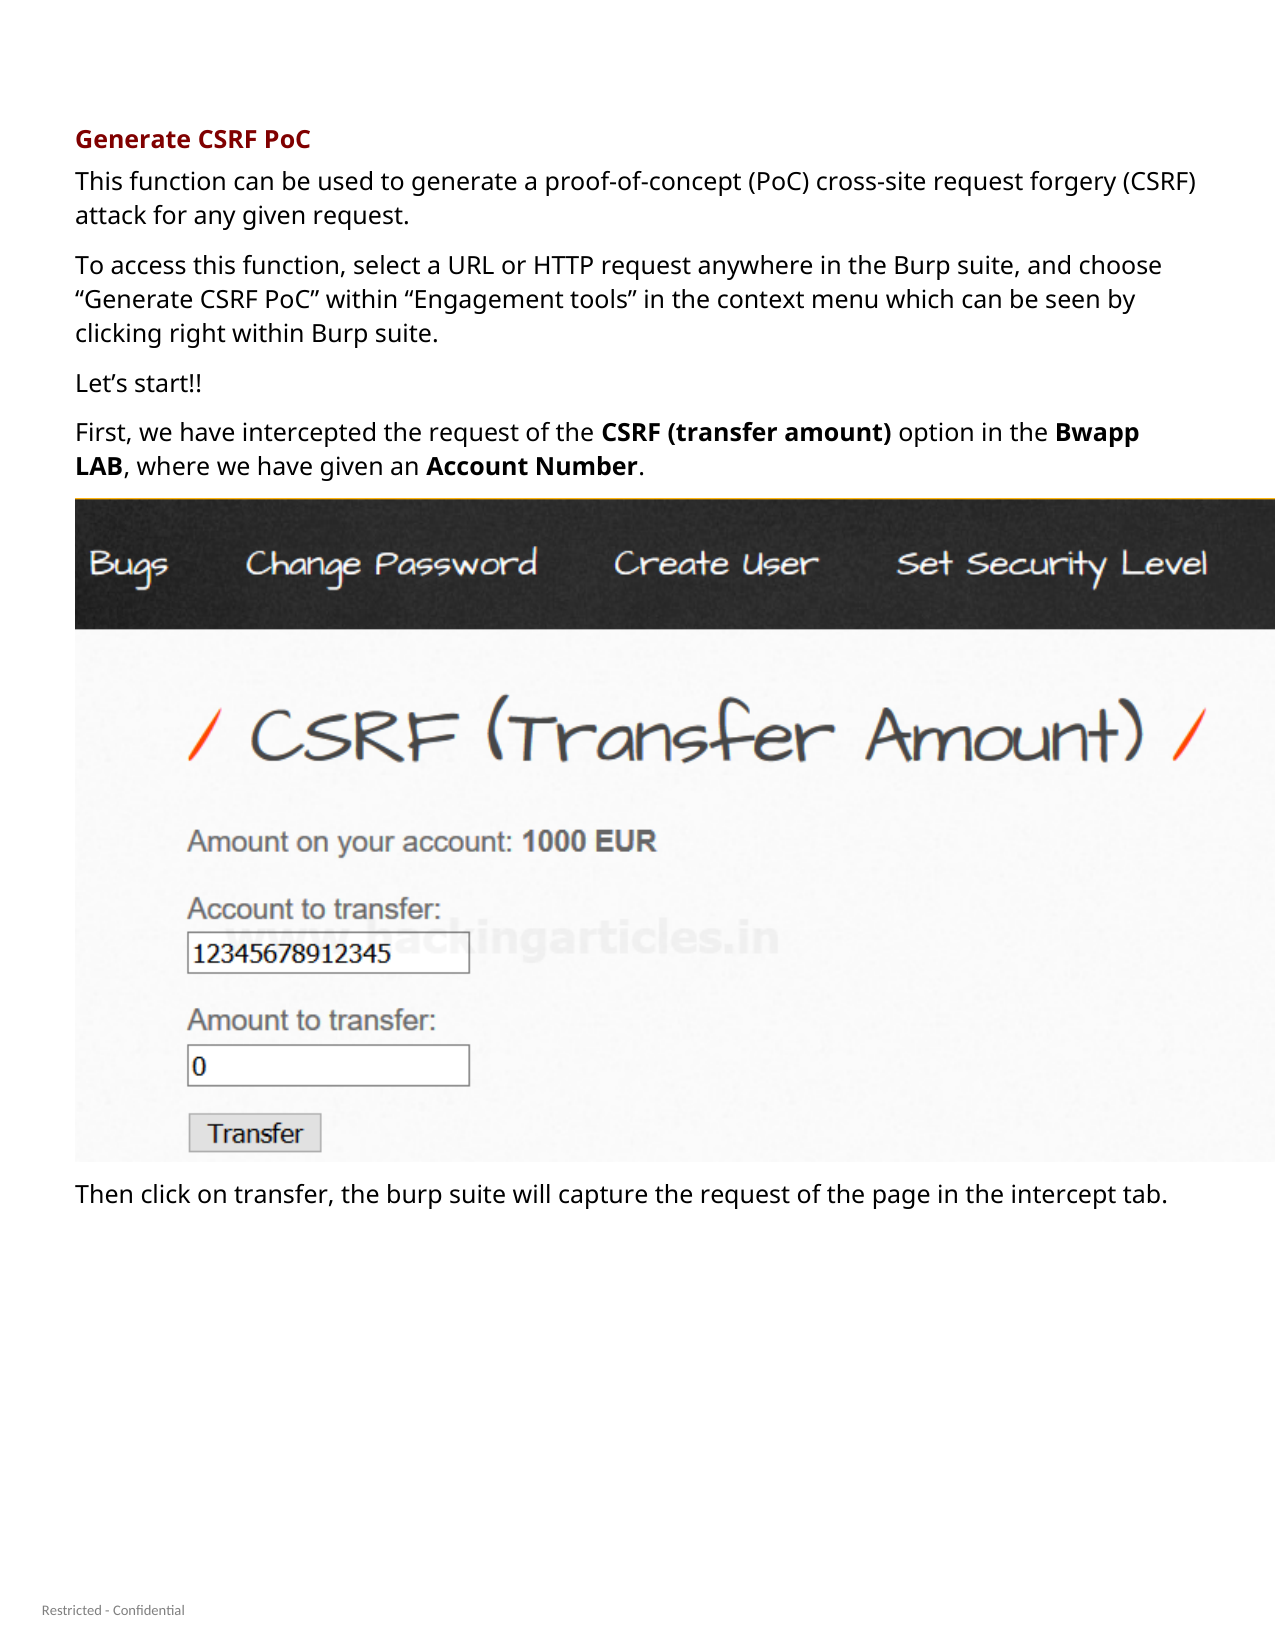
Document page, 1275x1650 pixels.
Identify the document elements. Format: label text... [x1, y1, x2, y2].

picture [75, 498, 1275, 1162]
text First, we have intercepted the request of the CSRF (transfer amount) option in the Bwapp LAB, where we have given an Account Number. [75, 415, 1200, 483]
text This function can be used to generate a proof-of-concept (PoC) cross-site request forgery (CSRF) attack for any given request. [75, 164, 1200, 232]
text Then click on transfer, the burp suite will capture the request of the page in the intercept tab. [75, 1177, 1200, 1211]
text Let’s start!! [75, 365, 1200, 399]
text To access this function, select a URL or HTTP request anywhere in the Burp suite, and choose “Generate CSRF PoC” within “Engagement tools” in the context menu which can be seen by clicking right within Burp suite. [75, 247, 1200, 349]
subtitle Generate CSRF PoC [75, 122, 1200, 156]
